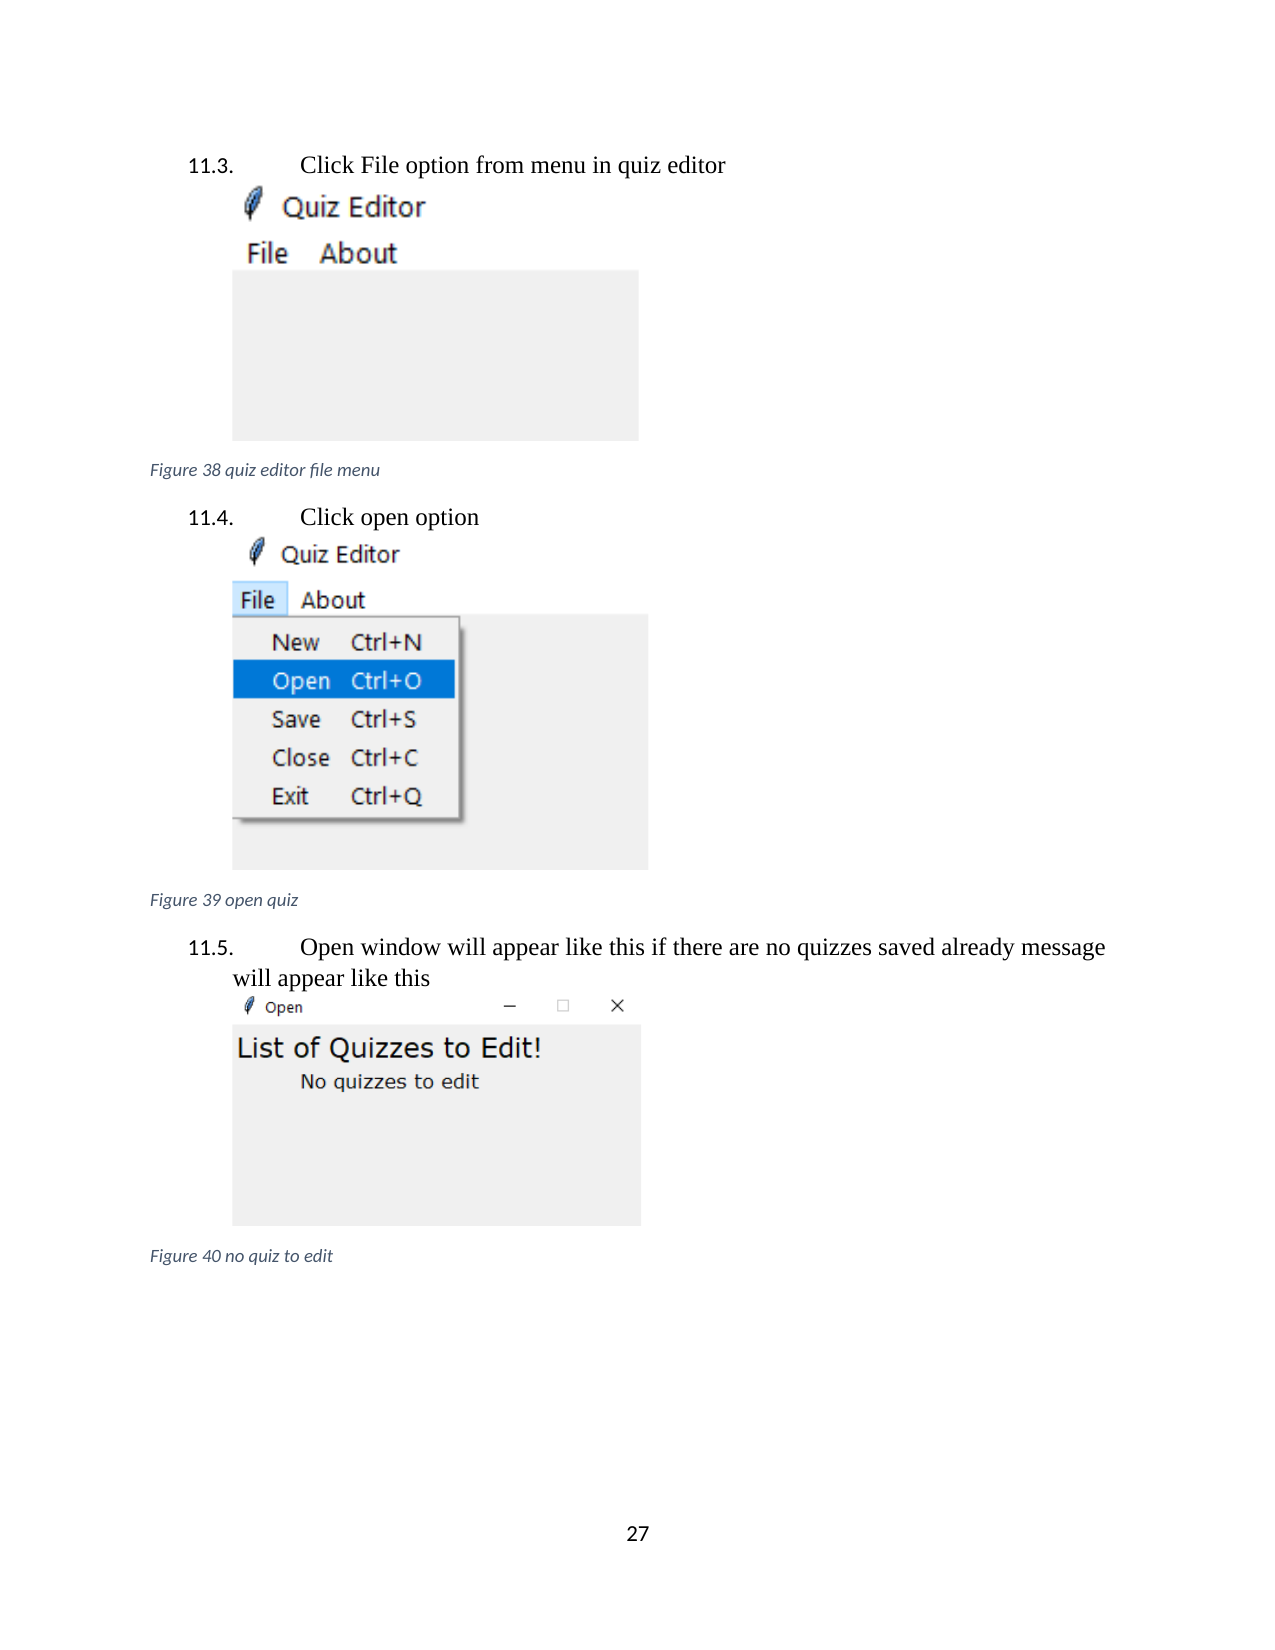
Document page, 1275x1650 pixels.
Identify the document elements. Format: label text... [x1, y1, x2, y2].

picture [232, 993, 642, 1226]
text Figure open quiz [150, 888, 1125, 911]
picture [232, 533, 649, 870]
text Figure quiz editor file menu [150, 458, 1125, 481]
text Figure no quiz to edit [150, 1244, 1125, 1267]
picture [232, 180, 639, 441]
